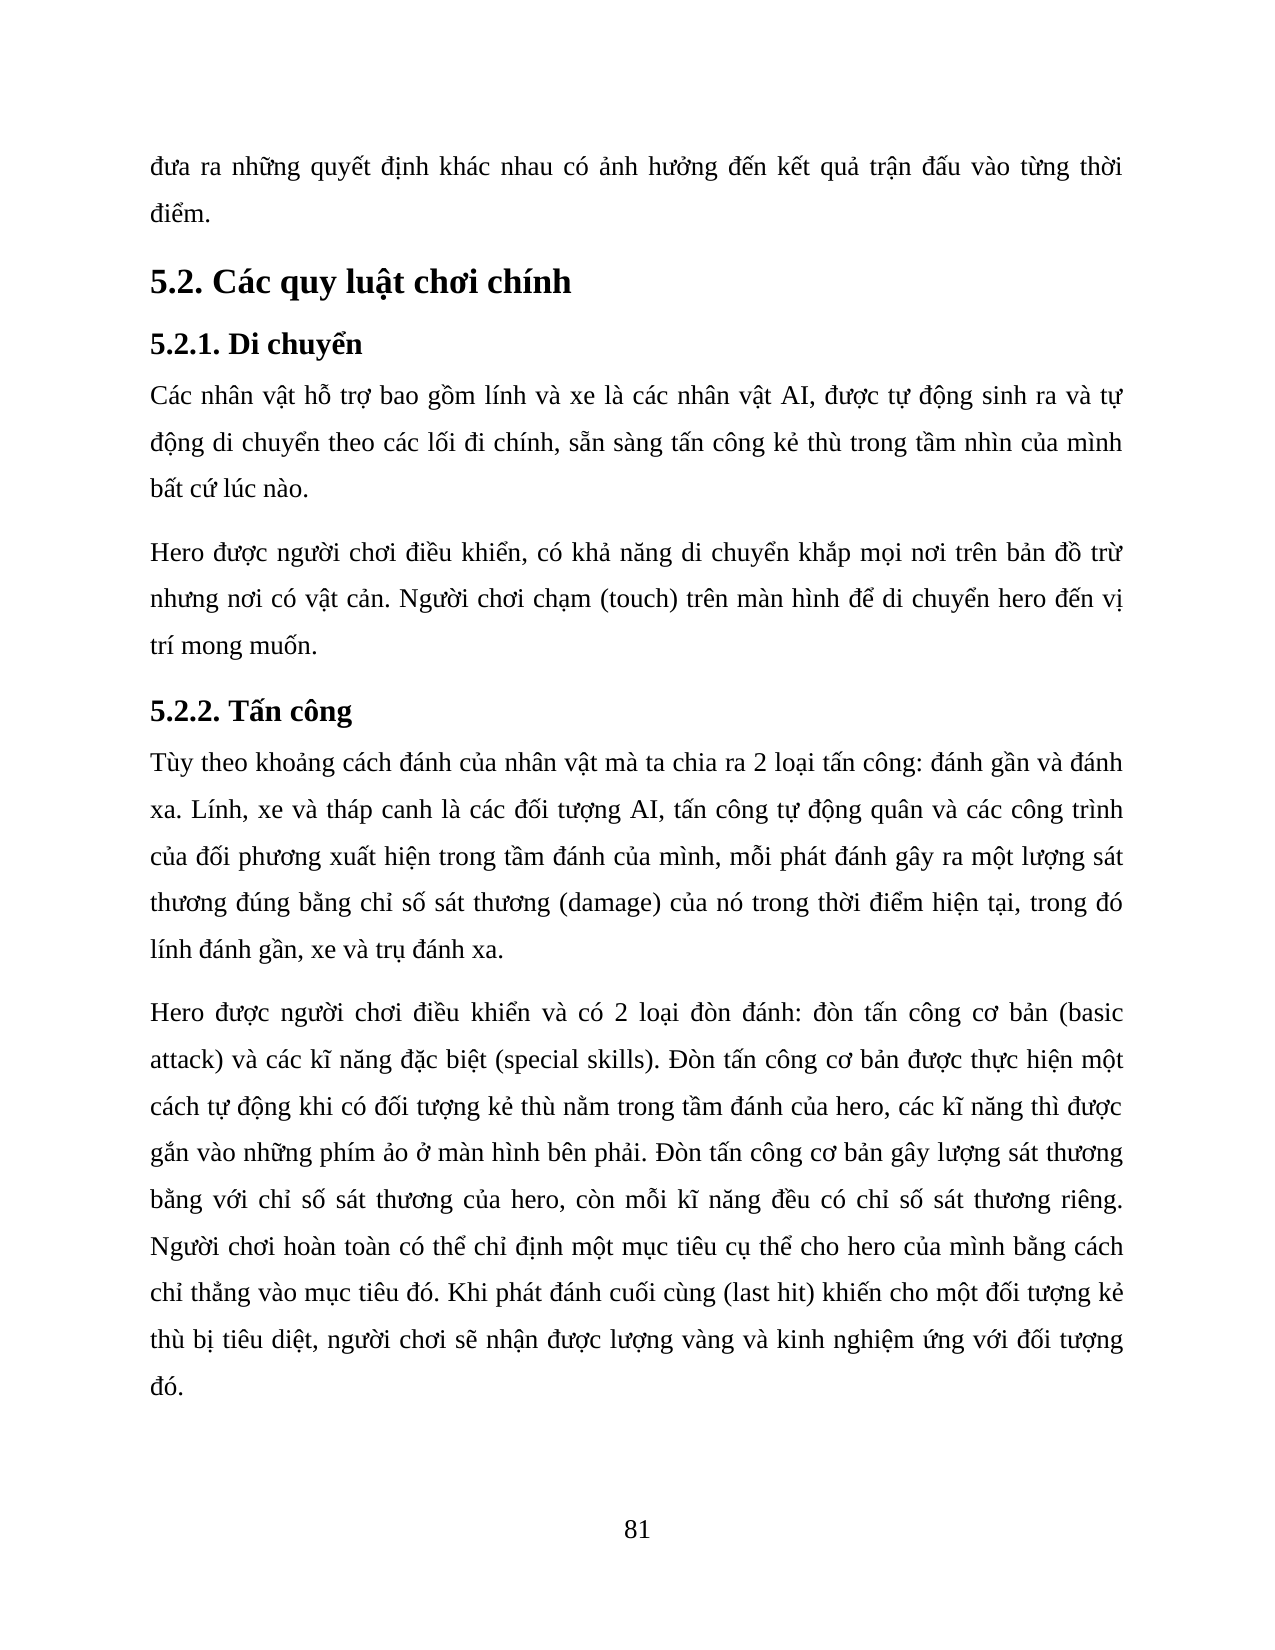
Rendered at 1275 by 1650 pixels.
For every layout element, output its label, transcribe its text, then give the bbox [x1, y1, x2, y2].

text Hero được người chơi điều khiển và có 2 loại đòn đánh: đòn tấn công cơ bản (basic attack) và các kĩ năng đặc biệt (special skills). Đòn tấn công cơ bản được thực hiện một cách tự động khi có đối tượng kẻ thù nằm trong tầm đánh của hero, các kĩ năng thì được gắn vào những phím ảo ở màn hình bên phải. Đòn tấn công cơ bản gây lượng sát thương bằng với chỉ số sát thương của hero, còn mỗi kĩ năng đều có chỉ số sát thương riêng. Người chơi hoàn toàn có thể chỉ định một mục tiêu cụ thể cho hero của mình bằng cách chỉ thẳng vào mục tiêu đó. Khi phát đánh cuối cùng (last hit) khiến cho một đối tượng kẻ thù bị tiêu diệt, người chơi sẽ nhận được lượng vàng và kinh nghiệm ứng với đối tượng đó. [150, 996, 1125, 1401]
text Các nhân vật hỗ trợ bao gồm lính và xe là các nhân vật AI, được tự động sinh ra và tự động di chuyển theo các lối đi chính, sẵn sàng tấn công kẻ thù trong tầm nhìn của mình bất cứ lúc nào. [150, 379, 1125, 504]
text Hero được người chơi điều khiển, có khả năng di chuyển khắp mọi nơi trên bản đồ trừ nhưng nơi có vật cản. Người chơi chạm (touch) trên màn hình để di chuyển hero đến vị trí mong muốn. [150, 536, 1125, 660]
text Tùy theo khoảng cách đánh của nhân vật mà ta chia ra 2 loại tấn công: đánh gần và đánh xa. Lính, xe và tháp canh là các đối tượng AI, tấn công tự động quân và các công trình của đối phương xuất hiện trong tầm đánh của mình, mỗi phát đánh gây ra một lượng sát thương đúng bằng chỉ số sát thương (damage) của nó trong thời điểm hiện tại, trong đó lính đánh gần, xe và trụ đánh xa. [150, 746, 1125, 964]
subtitle 5.2.1. Di chuyển [150, 325, 1125, 361]
subtitle 5.2.2. Tấn công [150, 693, 1125, 728]
subtitle 5.2. Các quy luật chơi chính [150, 260, 1125, 301]
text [150, 150, 1125, 228]
